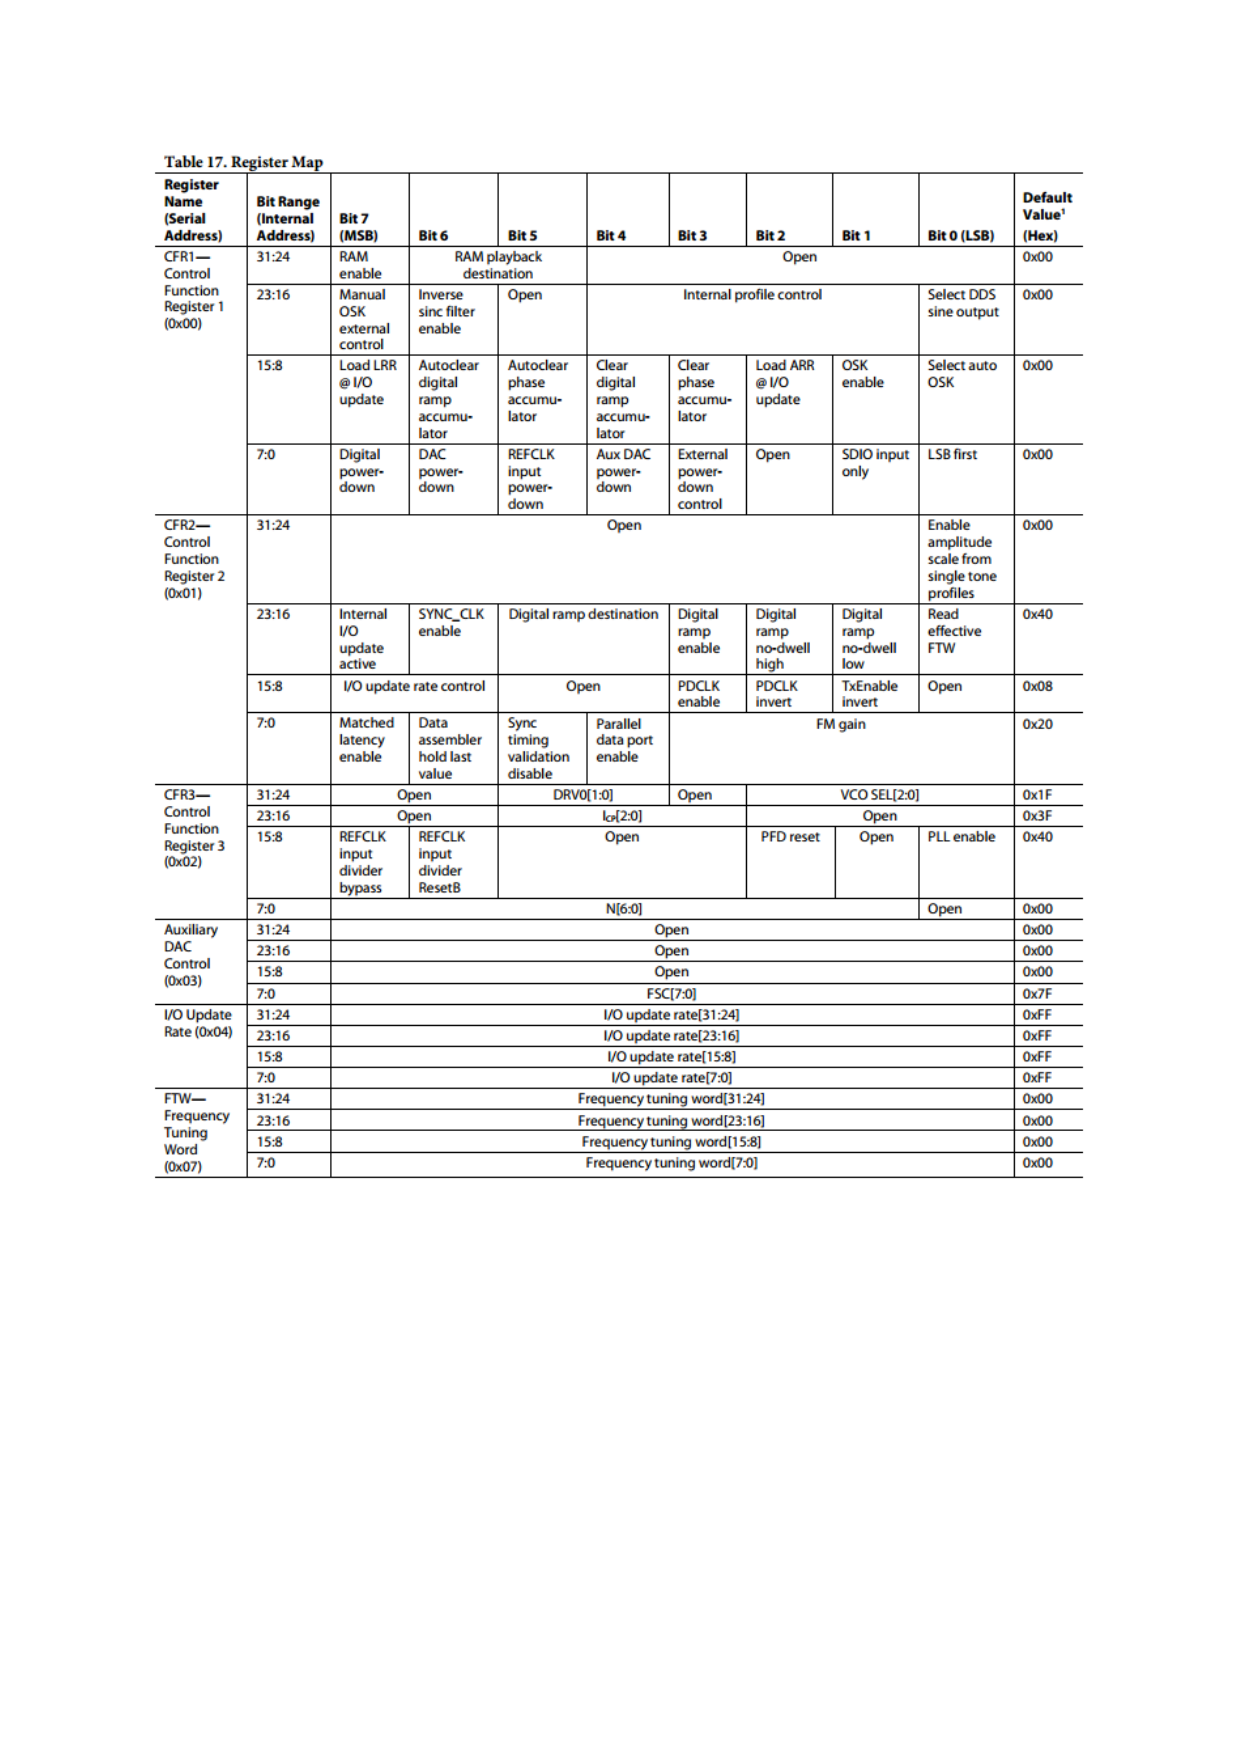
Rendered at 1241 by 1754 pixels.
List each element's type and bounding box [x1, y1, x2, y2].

picture [150, 150, 1091, 1186]
